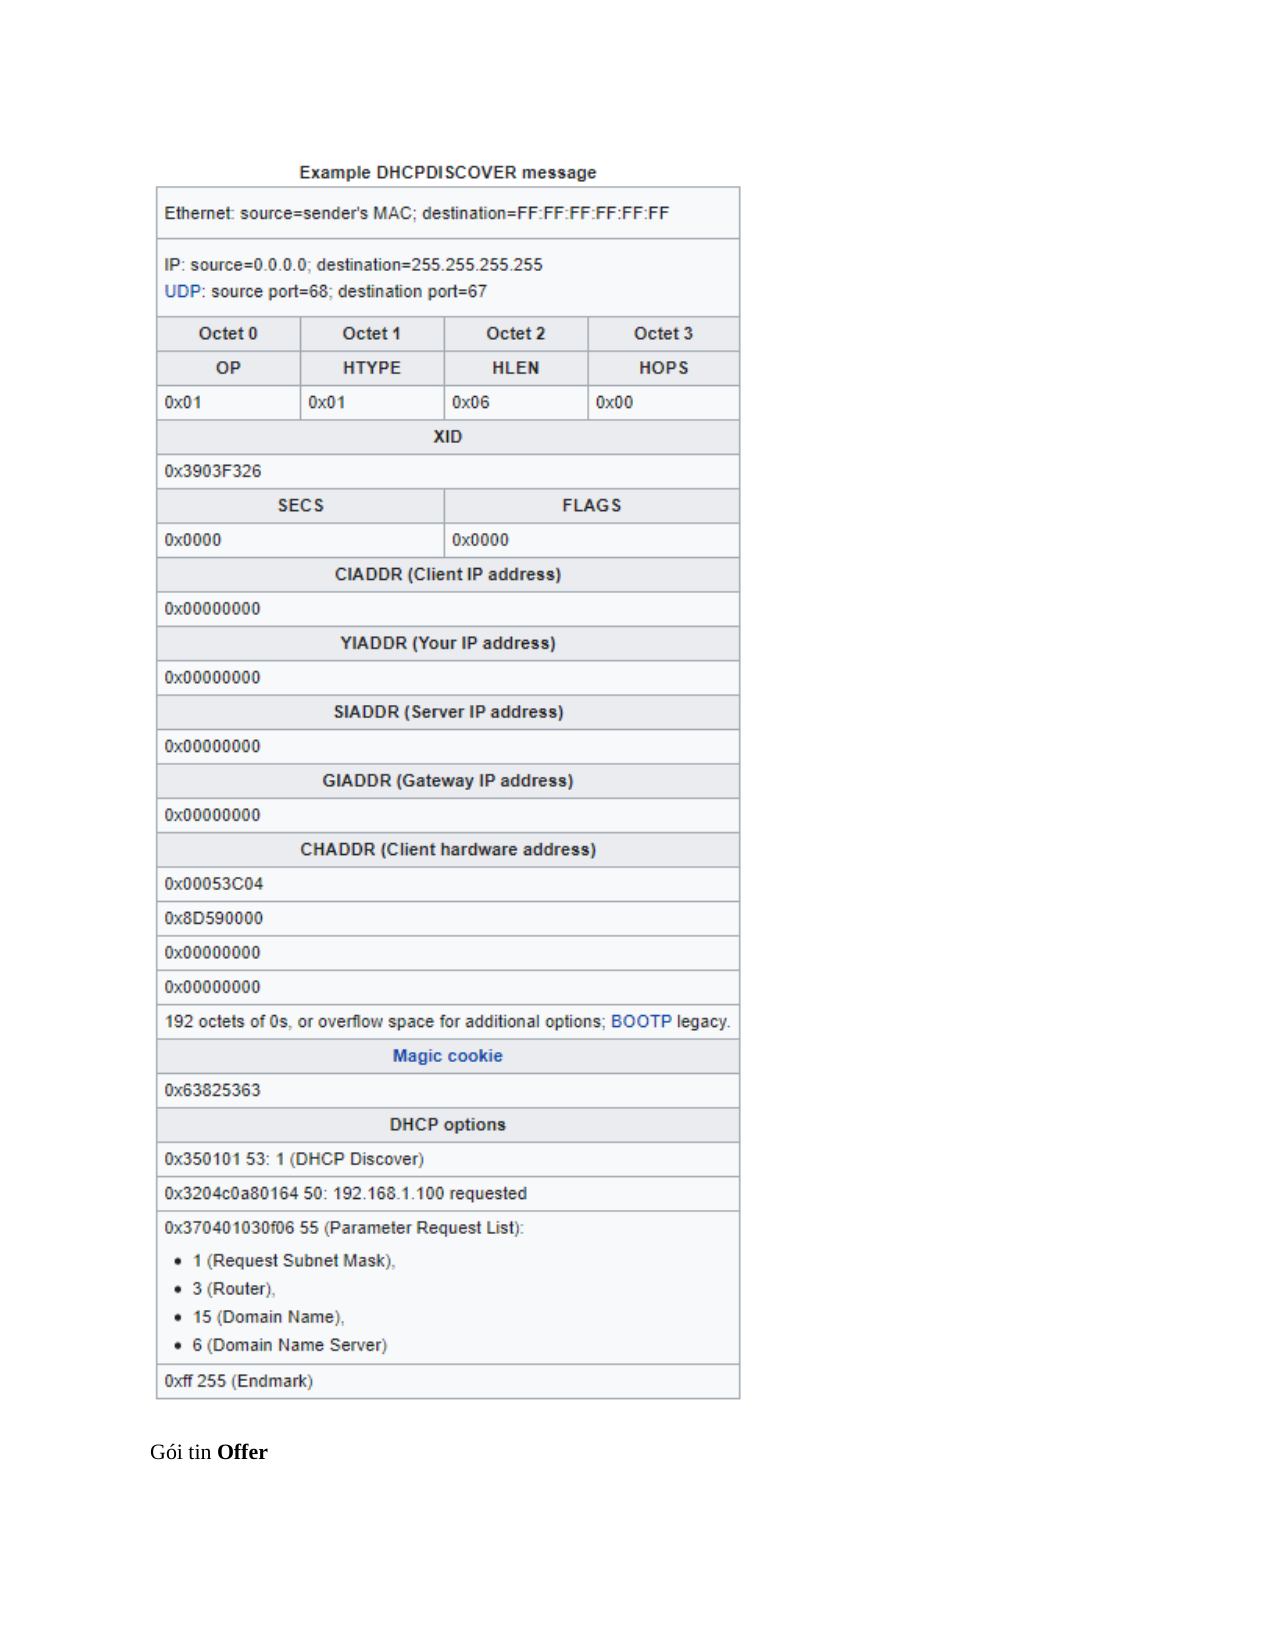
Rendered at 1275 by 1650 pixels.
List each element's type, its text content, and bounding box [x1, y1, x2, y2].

picture [150, 150, 758, 1420]
text Gói tin Offer [150, 1439, 1125, 1464]
